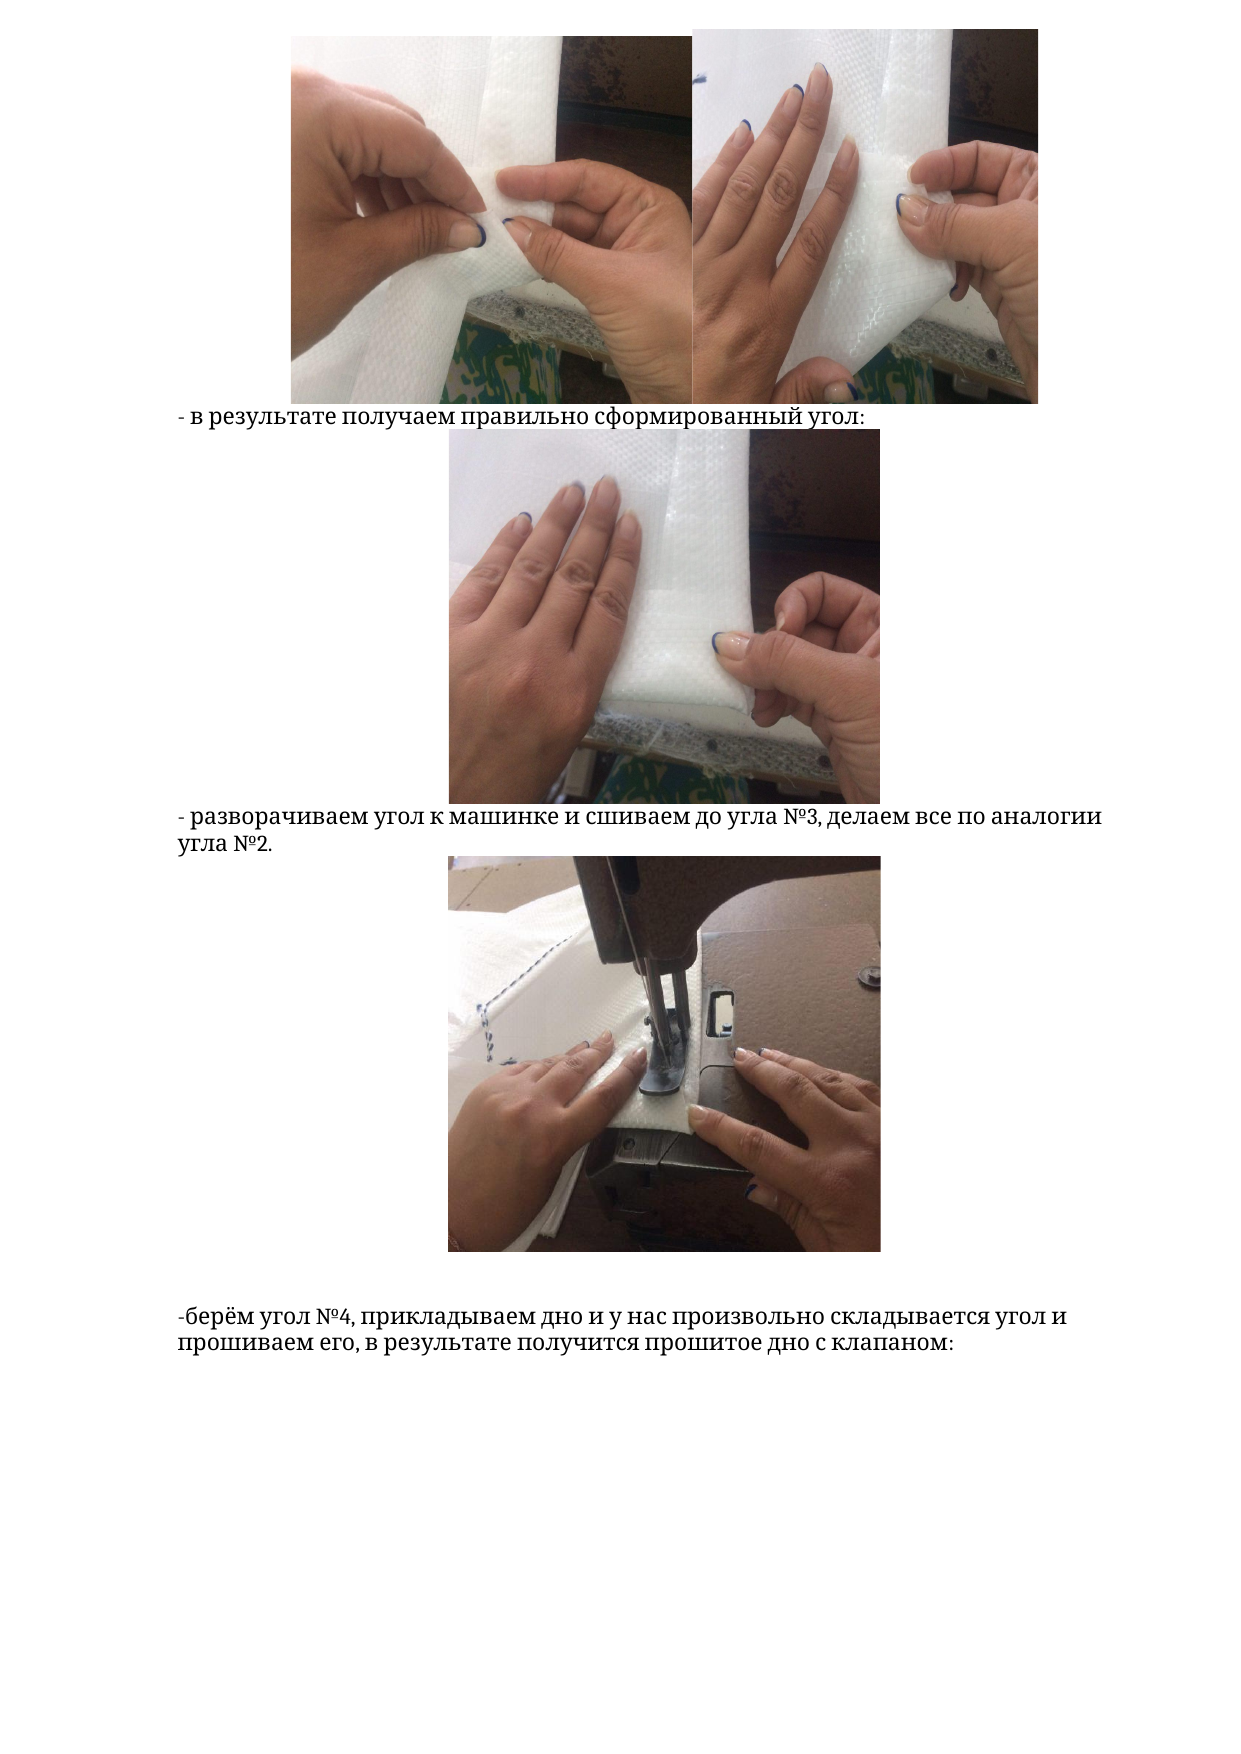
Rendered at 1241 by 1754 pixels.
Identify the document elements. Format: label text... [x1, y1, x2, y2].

text - в результате получаем правильно сформированный угол: [177, 403, 1152, 430]
picture [290, 29, 1039, 404]
picture [448, 856, 881, 1252]
picture [448, 429, 880, 804]
text -берём угол №4, прикладываем дно и у нас произвольно складывается угол и прошиваем его, в результате получится прошитое дно с клапаном: [177, 1304, 1152, 1357]
text - разворачиваем угол к машинке и сшиваем до угла №3, делаем все по аналогии угла №2. [177, 804, 1152, 857]
